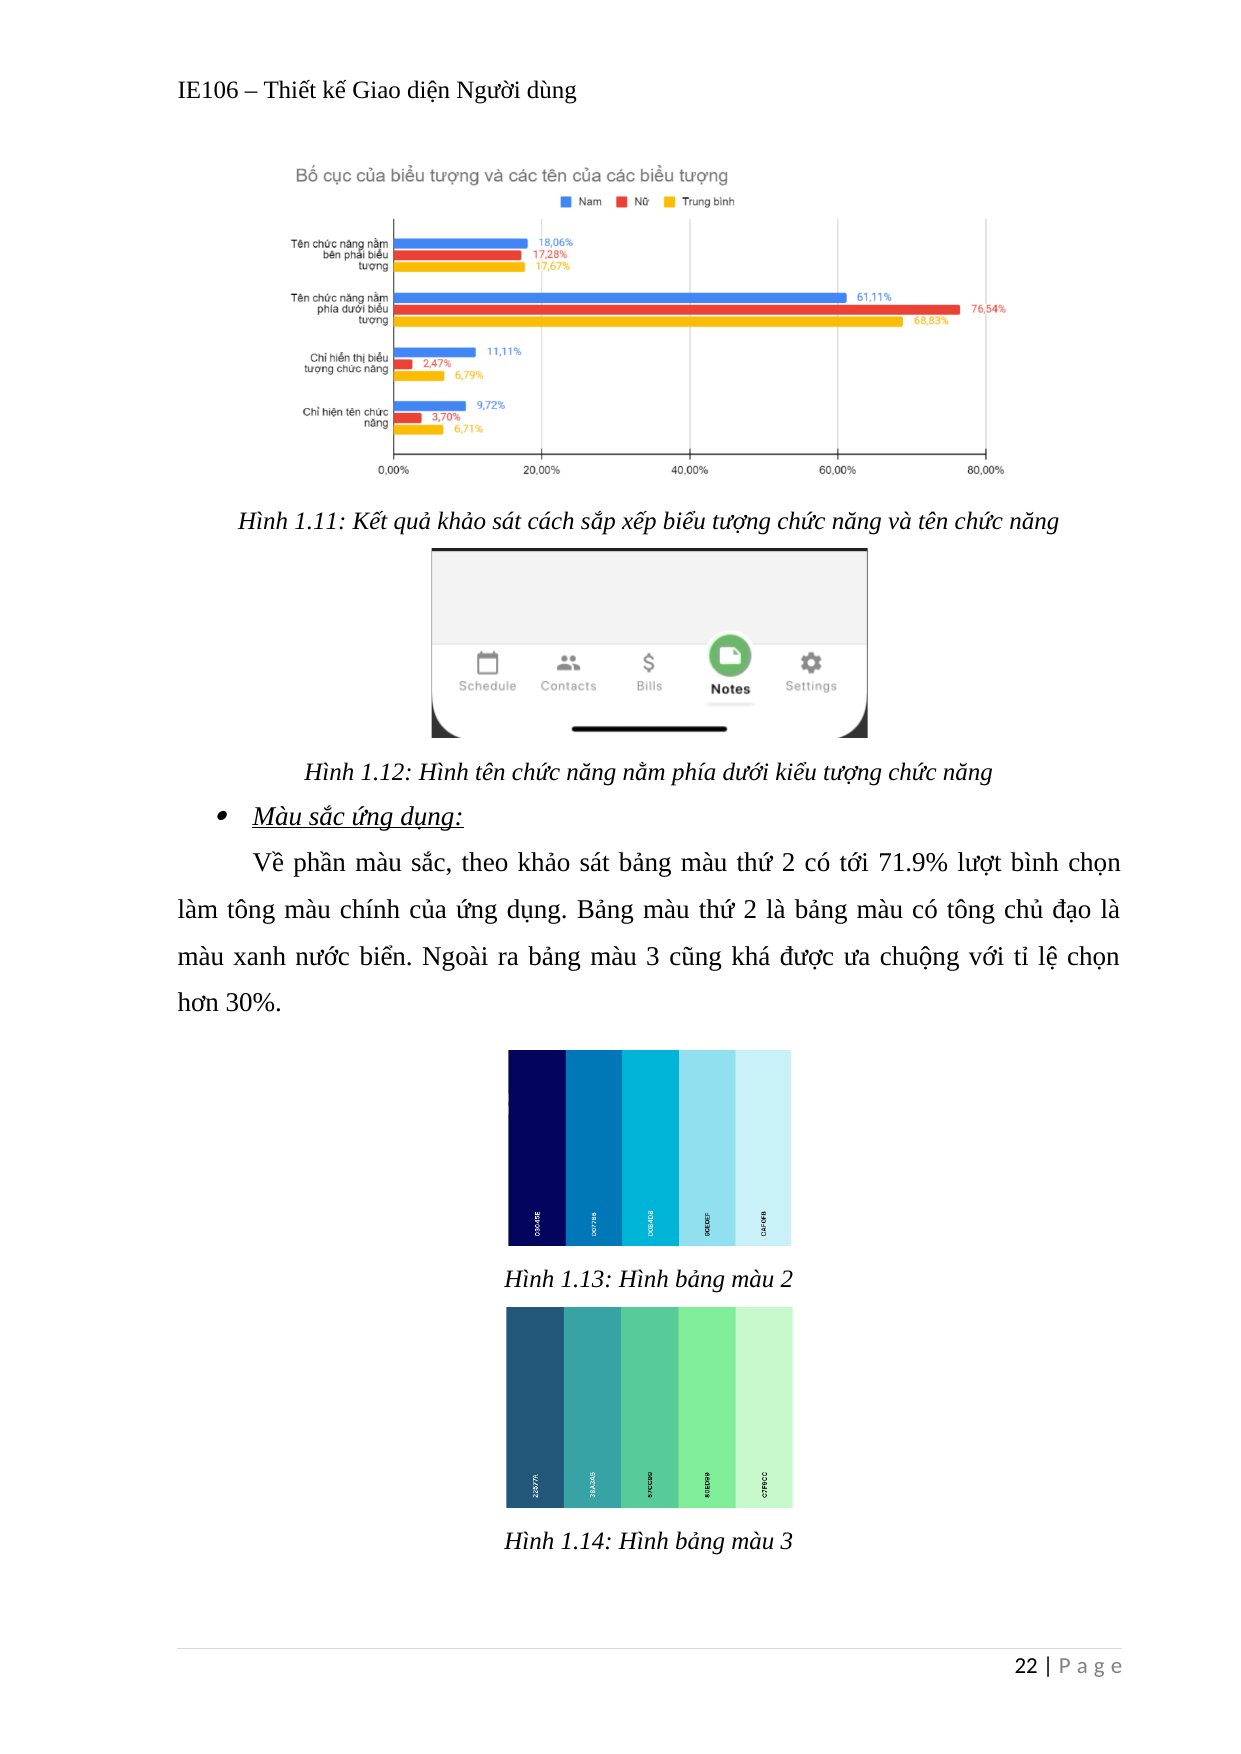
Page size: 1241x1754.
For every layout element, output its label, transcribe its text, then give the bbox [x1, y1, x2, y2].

text Về phần màu sắc, theo khảo sát bảng màu thứ 2 có tới 71.9% lượt bình chọn làm tông màu chính của ứng dụng. Bảng màu thứ 2 là bảng màu có tông chủ đạo là màu xanh nước biển. Ngoài ra bảng màu 3 cũng khá được ưa chuộng với tỉ lệ chọn hơn 30%. [177, 847, 1122, 1018]
list Màu sắc ứng dụng: [215, 800, 1122, 831]
picture [624, 1050, 792, 1246]
picture [506, 1307, 793, 1508]
picture [284, 150, 1016, 487]
text Hình 1.14: Hình bảng màu 3 [177, 1526, 1122, 1555]
text Hình 1.12: Hình tên chức năng nằm phía dưới kiểu tượng chức năng [177, 757, 1122, 785]
text Hình 1.11: Kết quả khảo sát cách sắp xếp biểu tượng chức năng và tên chức năng [177, 506, 1122, 534]
text Hình 1.13: Hình bảng màu 2 [177, 1264, 1122, 1293]
picture [431, 548, 868, 738]
picture [508, 1050, 565, 1246]
